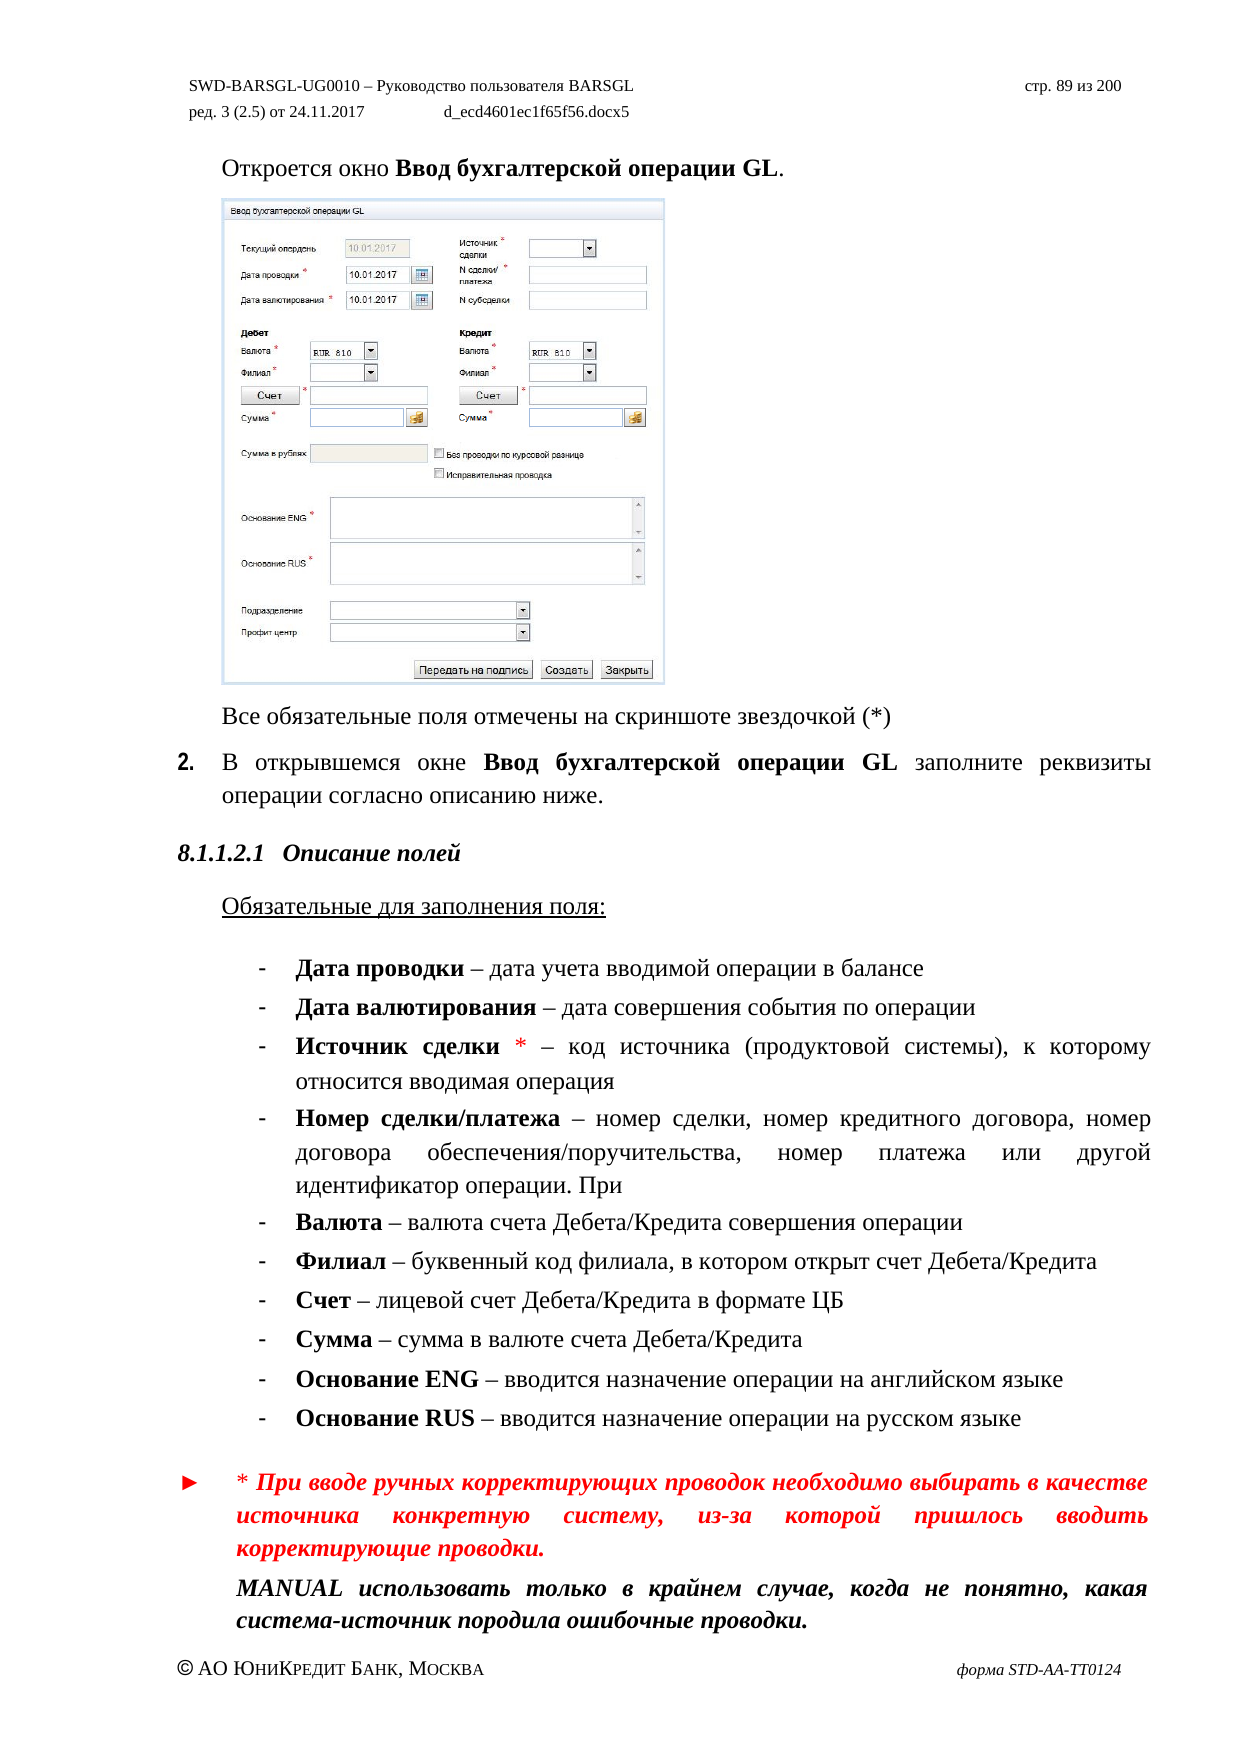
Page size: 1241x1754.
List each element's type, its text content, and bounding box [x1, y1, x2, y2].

list Номер сделки/платежа – номер сделки, номер кредитного договора, номер договора обеспечения/поручительства, номер платежа или другой идентификатор операции. При [258, 1099, 1152, 1199]
list Филиал – буквенный код филиала, в котором открыт счет Дебета/Кредита [258, 1243, 1152, 1277]
text MANUAL использовать только в крайнем случае, когда не понятно, какая система-источник породила ошибочные проводки. [236, 1573, 1152, 1634]
list Дата валютирования – дата совершения события по операции [258, 989, 1152, 1023]
list Дата проводки – дата учета вводимой операции в балансе [258, 949, 1152, 983]
list Основание RUS – вводится назначение операции на русском языке [258, 1399, 1152, 1433]
list Валюта – валюта счета Дебета/Кредита совершения операции [258, 1203, 1152, 1238]
text ► * При вводе ручных корректирующих проводок необходимо выбирать в качестве источника конкретную систему, из-за которой пришлось вводить корректирующие проводки. [177, 1467, 1152, 1562]
list Основание ENG – вводится назначение операции на английском языке [258, 1360, 1152, 1394]
picture [221, 198, 666, 685]
list Сумма – сумма в валюте счета Дебета/Кредита [258, 1321, 1152, 1355]
list Откроется окно Ввод бухгалтерской операции GL. [221, 153, 1152, 182]
subtitle Описание полей [177, 838, 1152, 866]
list Счет – лицевой счет Дебета/Кредита в формате ЦБ [258, 1282, 1152, 1316]
list Все обязательные поля отмечены на скриншоте звездочкой (*) [221, 701, 1152, 730]
text Обязательные для заполнения поля: [221, 891, 1152, 920]
list Источник сделки * – код источника (продуктовой системы), к которому относится вводимая операция [258, 1028, 1152, 1095]
list В открывшемся окне Ввод бухгалтерской операции GL заполните реквизиты операции согласно описанию ниже. [177, 747, 1152, 808]
